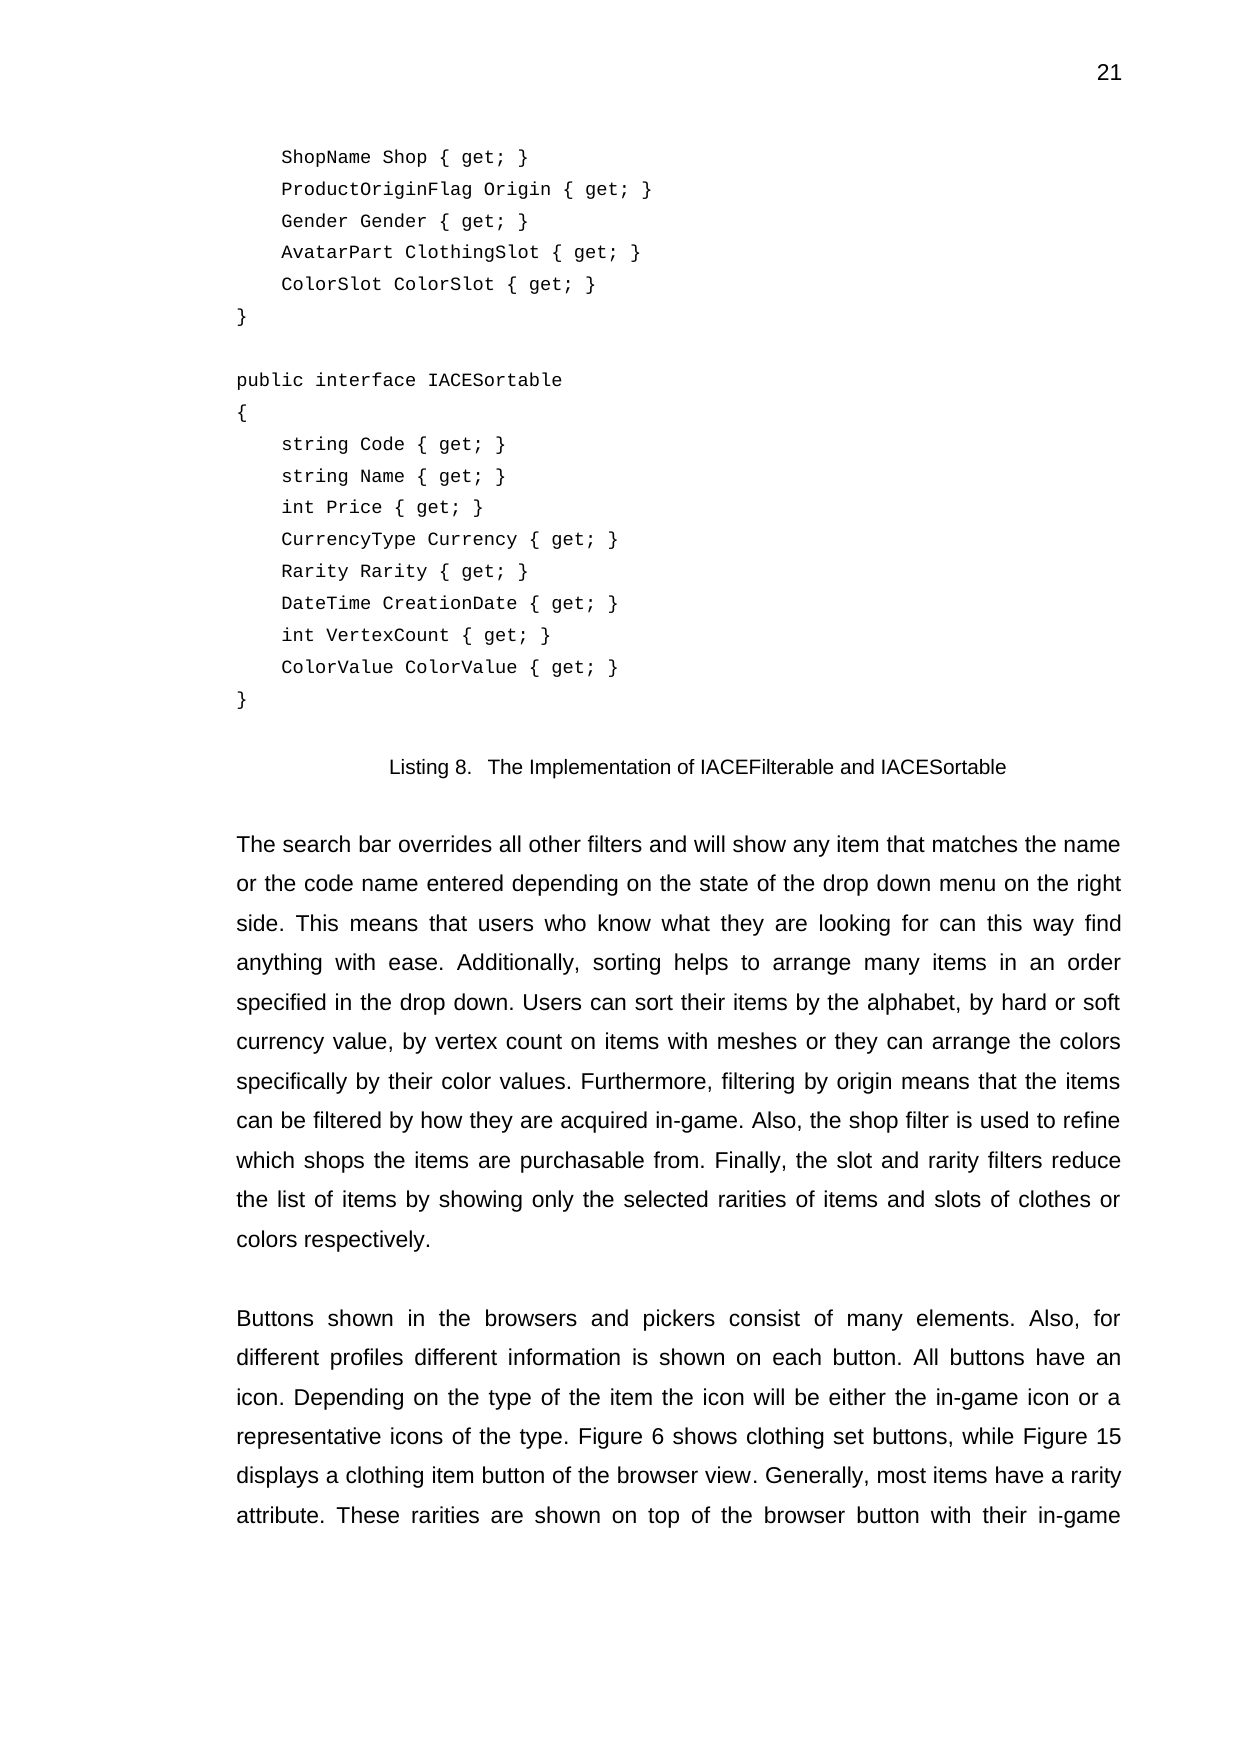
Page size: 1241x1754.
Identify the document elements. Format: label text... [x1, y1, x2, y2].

list ProductOriginFlag Origin { get; } [236, 179, 1122, 201]
list Rarity Rarity { get; } [236, 562, 1122, 583]
list string Code { get; } [236, 434, 1122, 456]
list { [236, 403, 1122, 424]
list public interface IACESortable [236, 371, 1122, 392]
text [236, 1304, 1122, 1528]
list int VertexCount { get; } [236, 626, 1122, 647]
list } [236, 689, 1122, 711]
list ColorValue ColorValue { get; } [236, 658, 1122, 679]
text The search bar overrides all other filters and will show any item that matches the name or the code name entered depending on the state of the drop down menu on the right side. This means that users who know what they are looking for can this way find anything with ease. Additionally, sorting helps to arrange many items in an order specified in the drop down. Users can sort their items by the alphabet, by hard or soft currency value, by vertex count on items with meshes or they can arrange the colors specifically by their color values. Furthermore, filtering by origin means that the items can be filtered by how they are acquired in-game. Also, the shop filter is used to refine which shops the items are purchasable from. Finally, the slot and rarity filters reduce the list of items by showing only the selected rarities of items and slots of clothes or colors respectively. [236, 831, 1122, 1252]
list int Price { get; } [236, 498, 1122, 519]
list CurrencyType Currency { get; } [236, 530, 1122, 551]
list The Implementation of IACEFilterable and IACESortable [274, 755, 1122, 779]
list ColorSlot ColorSlot { get; } [236, 275, 1122, 296]
list DateTime CreationDate { get; } [236, 594, 1122, 615]
list AvatarPart ClothingSlot { get; } [236, 243, 1122, 264]
list Gender Gender { get; } [236, 211, 1122, 233]
list } [236, 307, 1122, 328]
list ShopName Shop { get; } [236, 148, 1122, 169]
list string Name { get; } [236, 466, 1122, 488]
